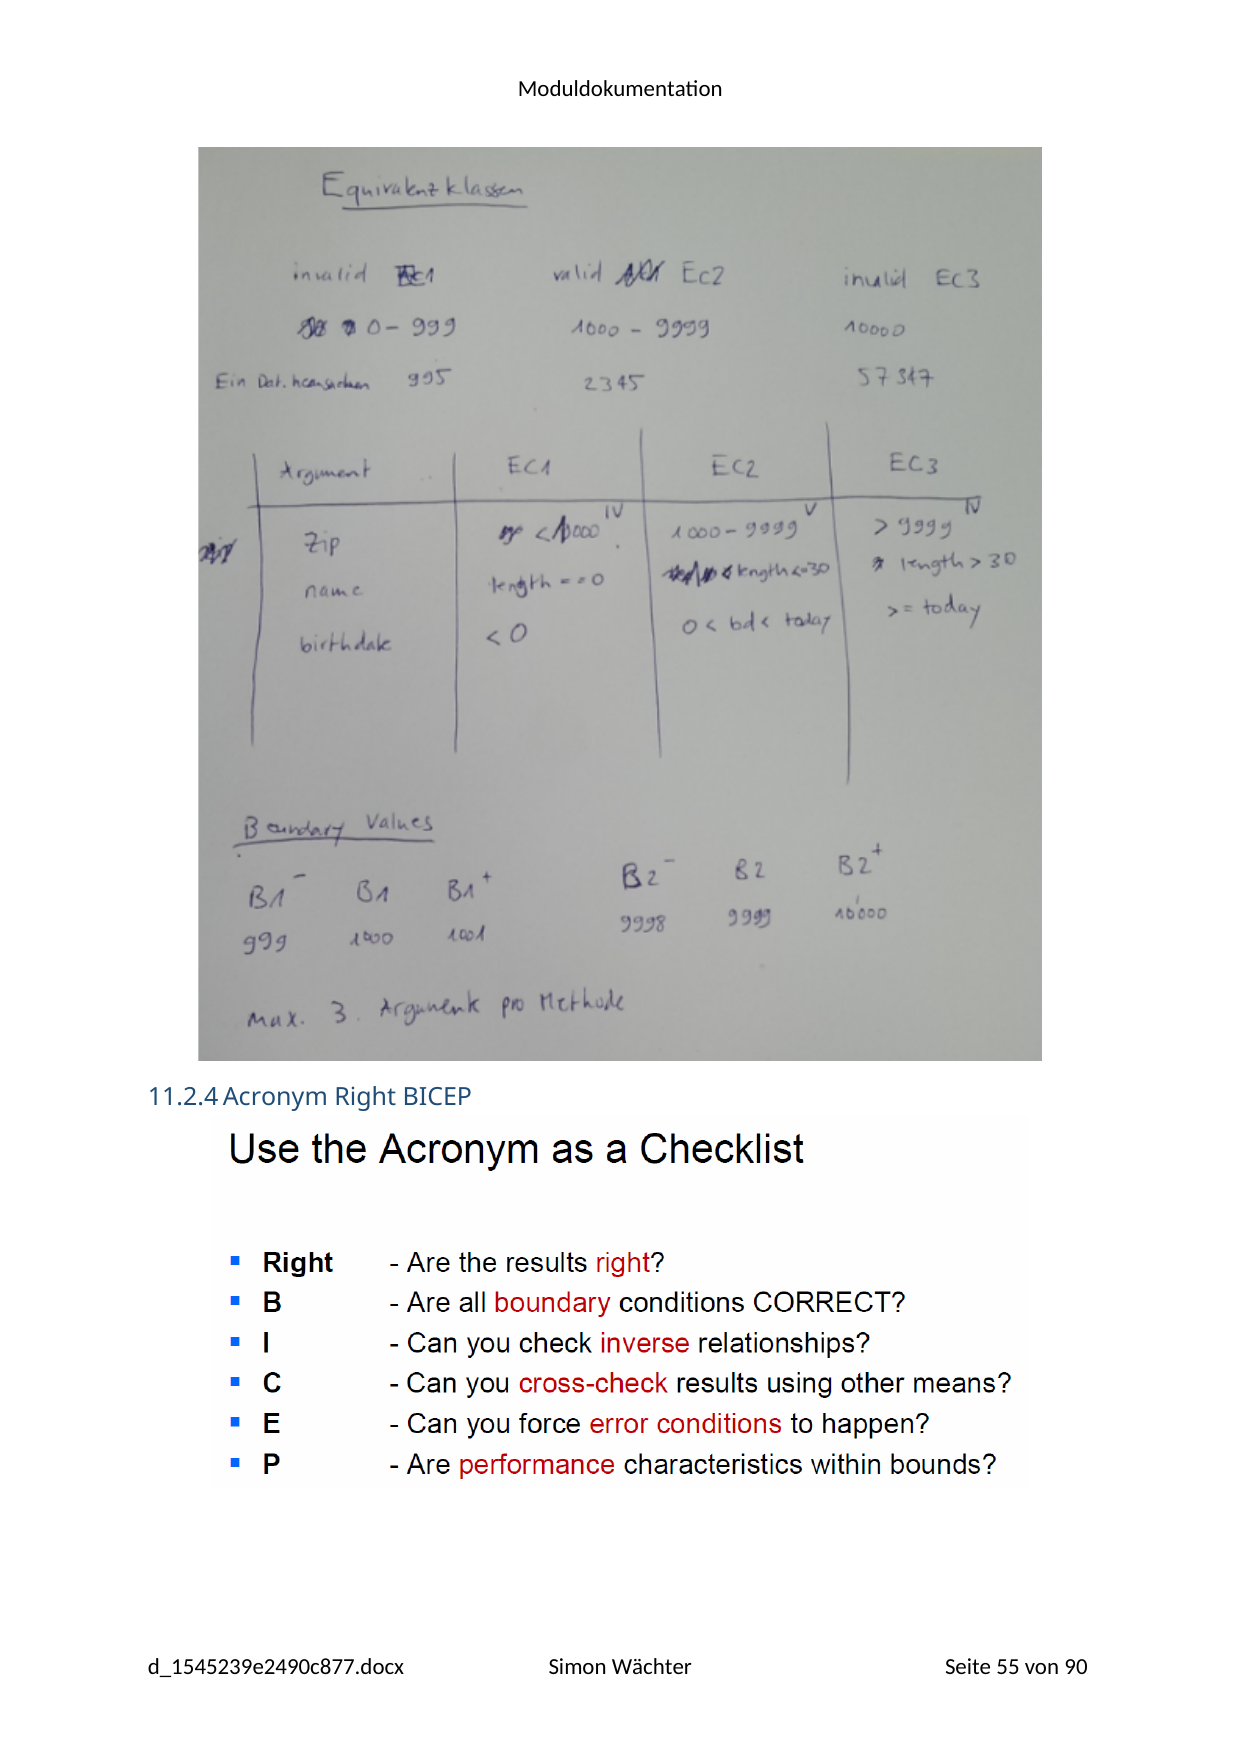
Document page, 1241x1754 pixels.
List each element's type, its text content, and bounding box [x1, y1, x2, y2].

subtitle Acronym Right BICEP [148, 1079, 1093, 1113]
picture [198, 147, 1042, 1061]
picture [210, 1115, 1030, 1487]
